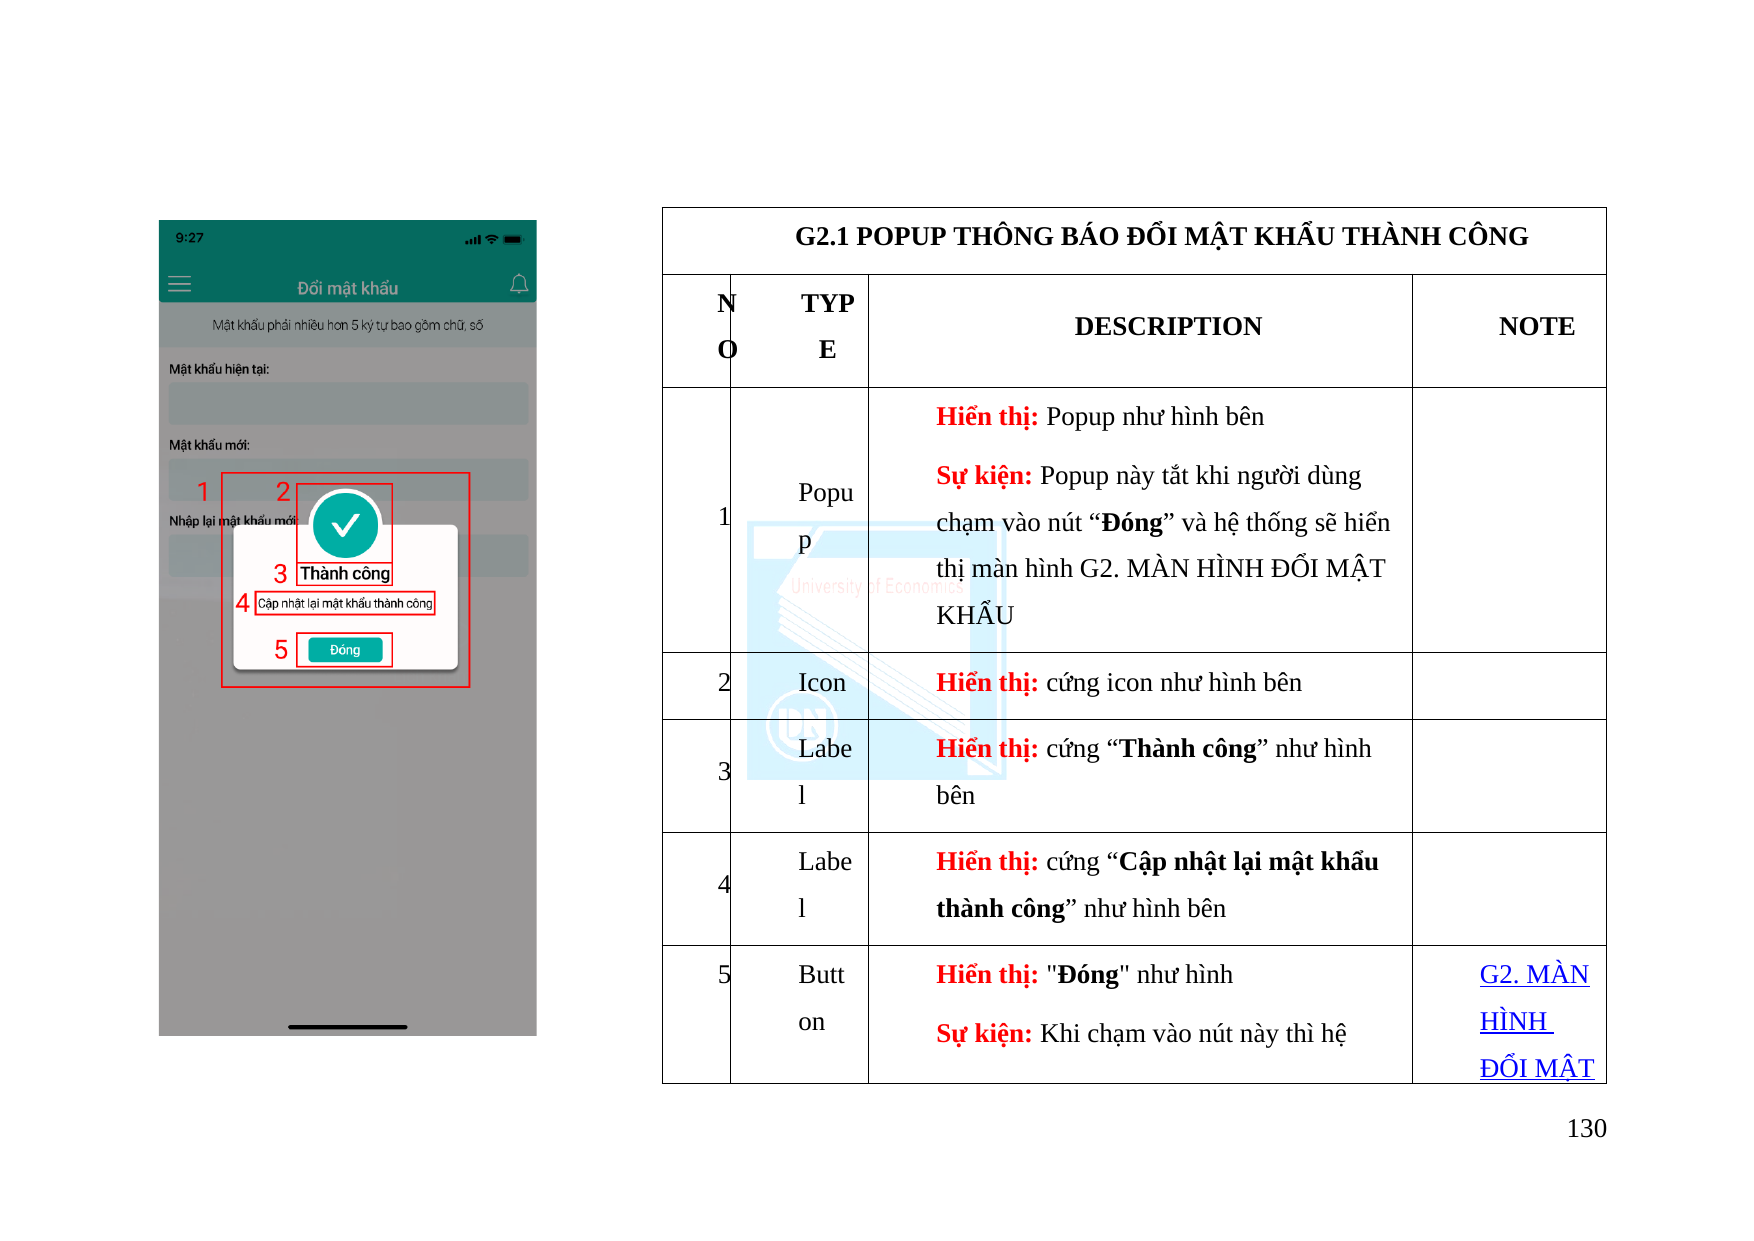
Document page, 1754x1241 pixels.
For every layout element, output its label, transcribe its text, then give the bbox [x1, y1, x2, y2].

table_cell Hiển thị: cứng icon như hình bên [869, 653, 1412, 719]
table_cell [1413, 946, 1606, 1083]
table_cell [1413, 653, 1606, 719]
table_header G2.1 POPUP THÔNG BÁO ĐỔI MẬT KHẨU THÀNH CÔNG [663, 208, 1606, 273]
table_cell Hiển thị: cứng “Thành công” như hình bên [869, 720, 1412, 832]
picture [158, 220, 537, 1036]
table_cell 1 [663, 388, 730, 652]
table_cell Label [731, 720, 868, 832]
table_cell Popup [731, 388, 868, 652]
table_cell 2 [663, 653, 730, 719]
table_cell 5 [663, 946, 730, 1083]
table_cell TYPE [731, 275, 868, 387]
table_cell Hiển thị: cứng “Cập nhật lại mật khẩu thành công” như hình bên [869, 833, 1412, 945]
table_cell Hiển thị: Popup như hình bên Sự kiện: Popup này tắt khi người dùng chạm vào nút “Đóng” và hệ thống sẽ hiển thị màn hình G2. MÀN HÌNH ĐỔI MẬT KHẨU [869, 388, 1412, 652]
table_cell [869, 946, 1412, 1083]
table_cell [1413, 833, 1606, 945]
table_cell Button [731, 946, 868, 1083]
table_cell NOTE [1413, 275, 1606, 387]
table_cell Label [731, 833, 868, 945]
table_cell [1413, 388, 1606, 652]
table_cell 3 [663, 720, 730, 832]
table_cell NO [663, 275, 730, 387]
table_cell Icon [731, 653, 868, 719]
table_cell [1413, 720, 1606, 832]
table_cell DESCRIPTION [869, 275, 1412, 387]
table_cell 4 [663, 833, 730, 945]
table_header [147, 207, 662, 1083]
